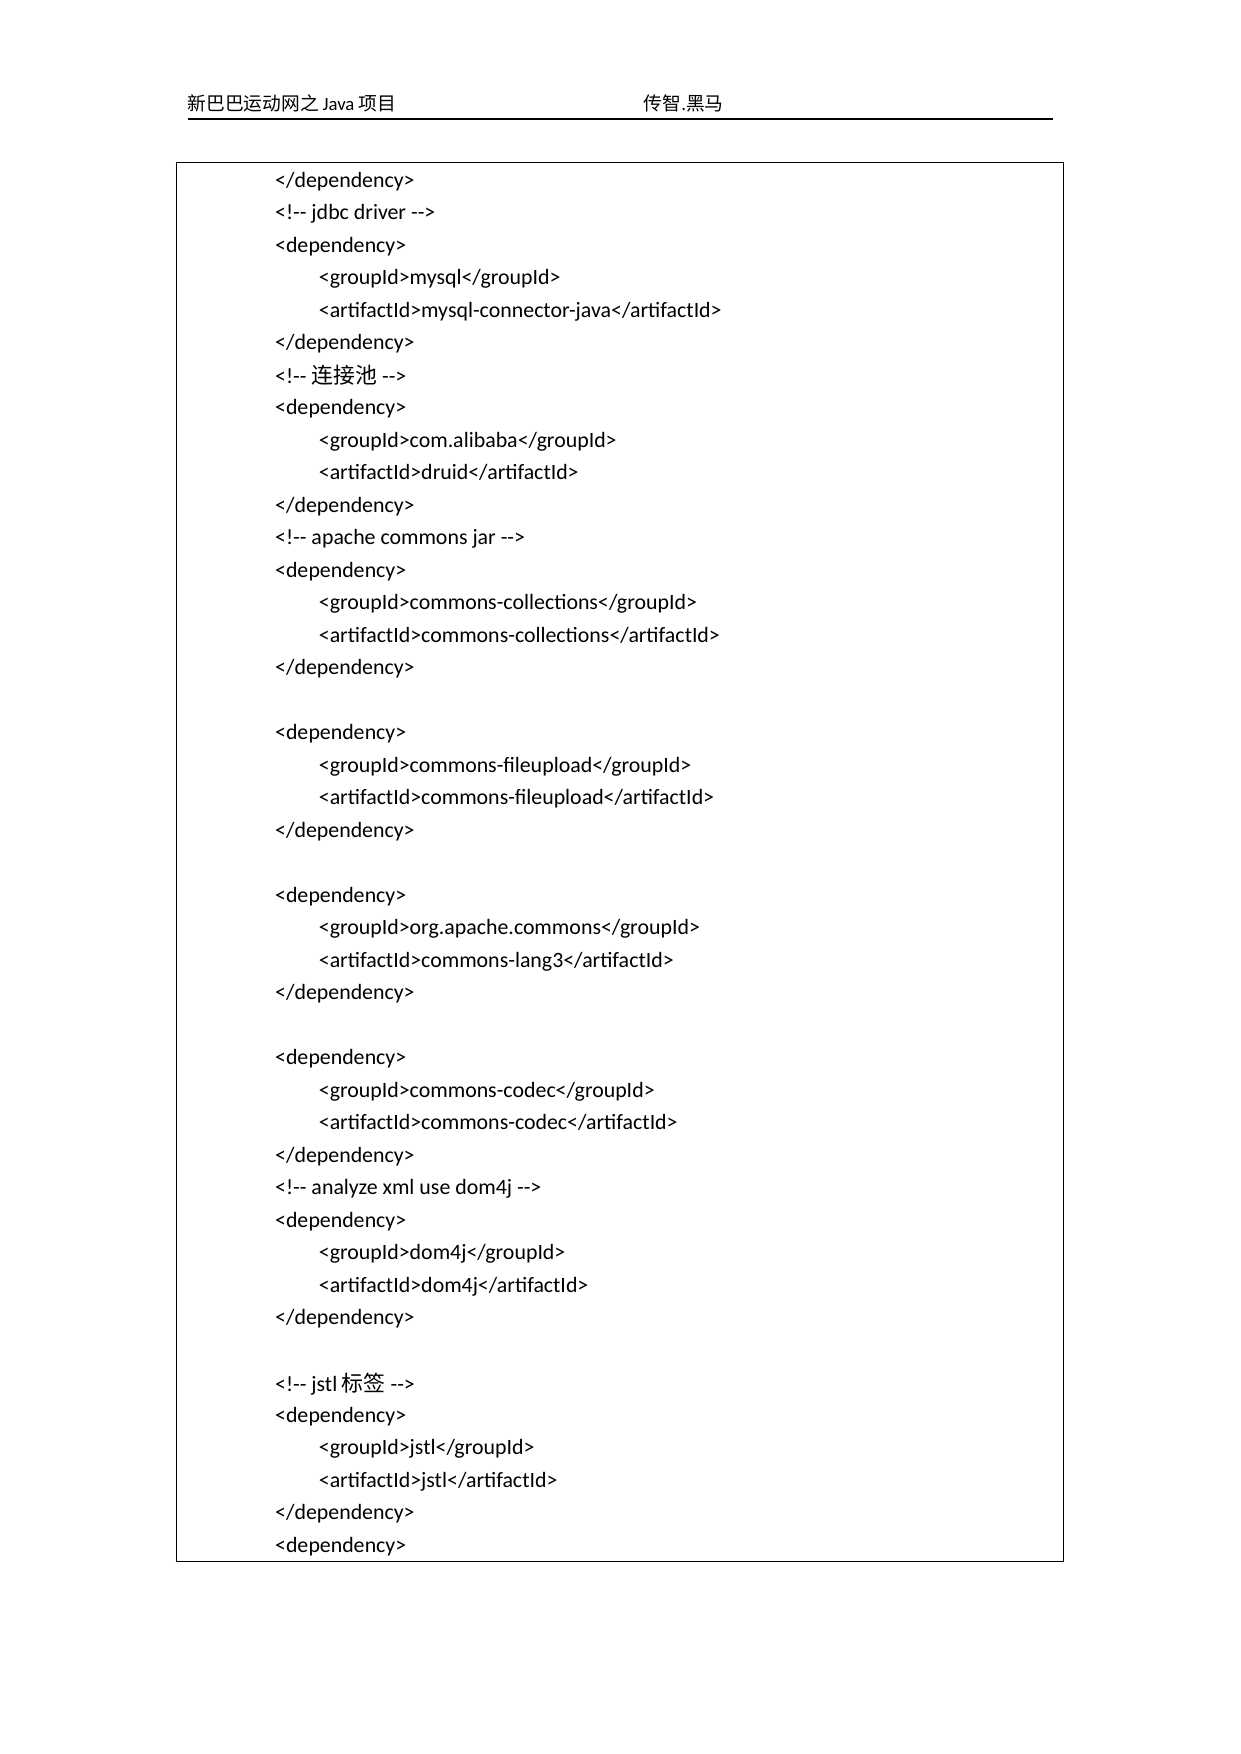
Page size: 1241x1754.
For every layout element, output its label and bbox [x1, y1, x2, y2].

table_header [177, 163, 1063, 1561]
